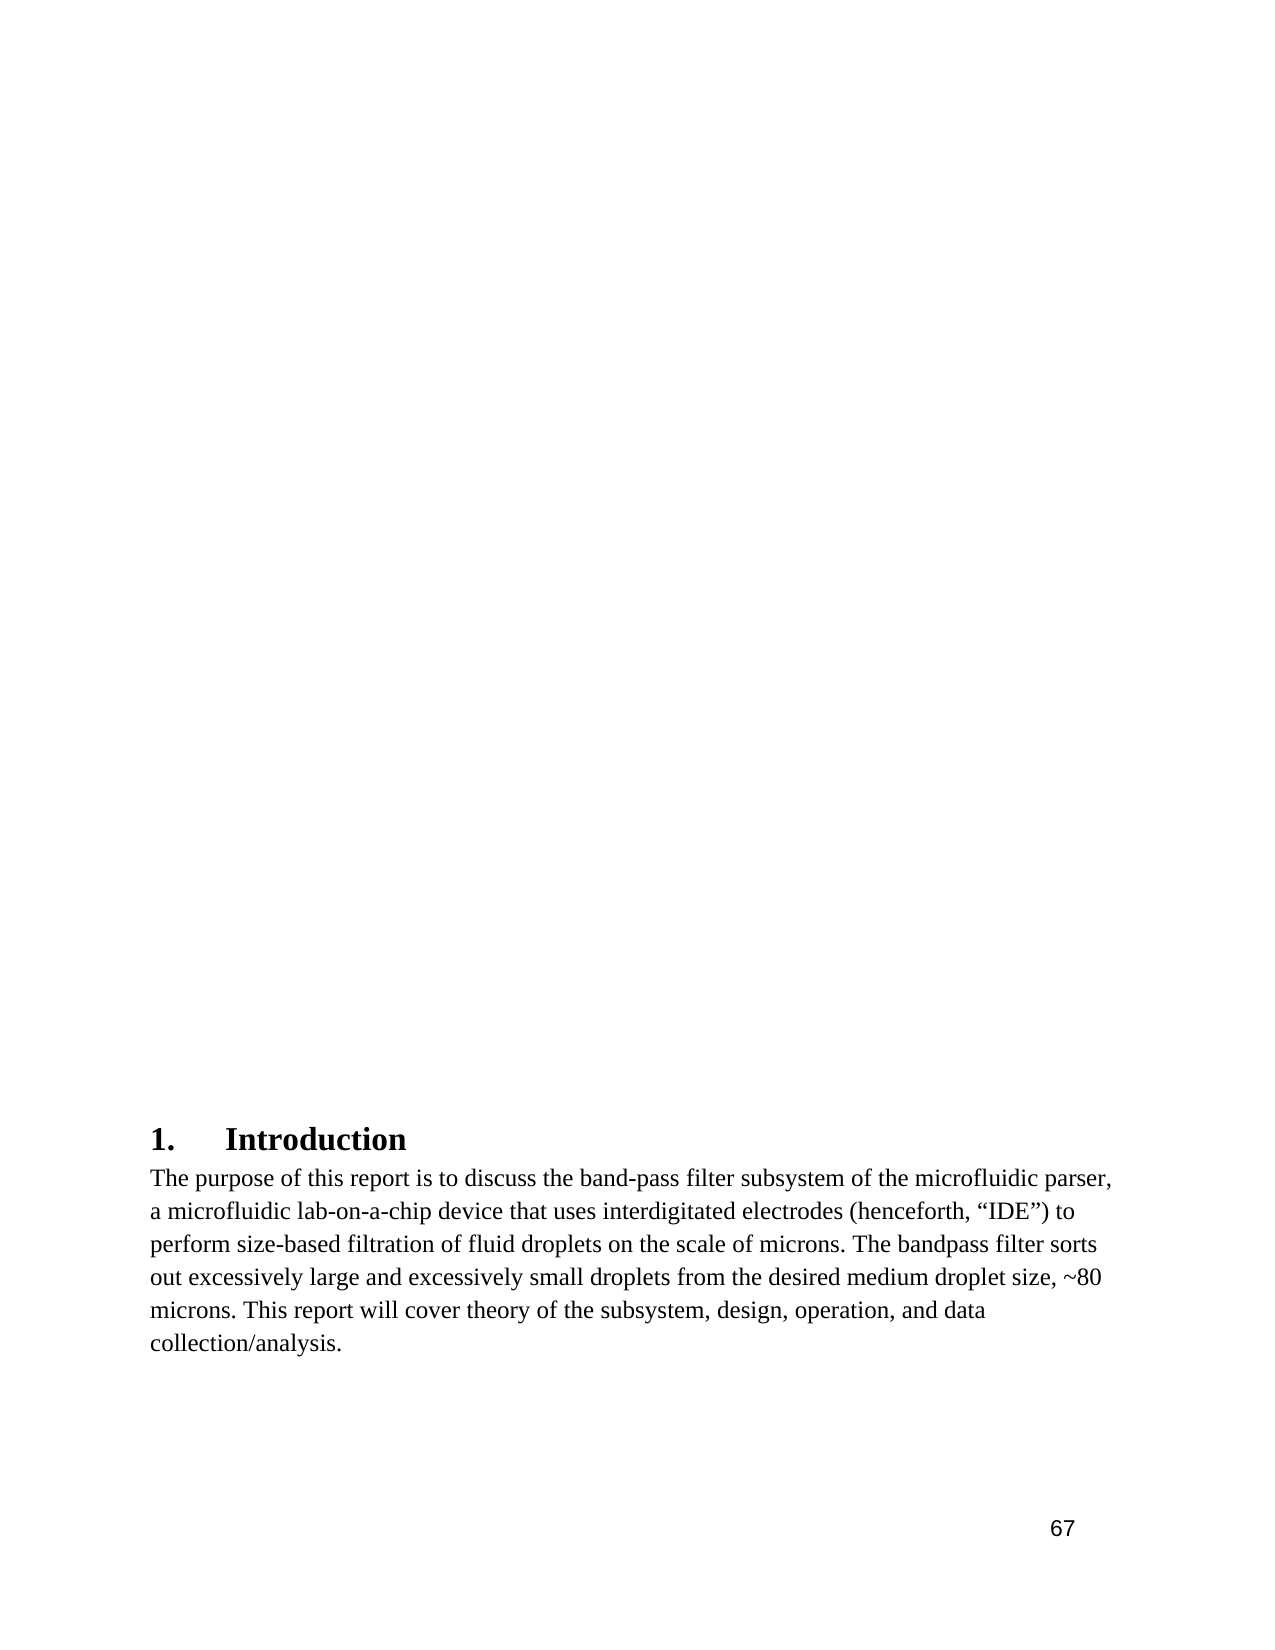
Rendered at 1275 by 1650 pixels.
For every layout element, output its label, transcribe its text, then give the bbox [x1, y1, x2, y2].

text 1. Introduction [150, 1119, 1125, 1158]
text The purpose of this report is to discuss the band-pass filter subsystem of the microfluidic parser, a microfluidic lab-on-a-chip device that uses interdigitated electrodes (henceforth, “IDE”) to perform size-based filtration of fluid droplets on the scale of microns. The bandpass filter sorts out excessively large and excessively small droplets from the desired medium droplet size, ~80 microns. This report will cover theory of the subsystem, design, operation, and data collection/analysis. [150, 1163, 1125, 1357]
